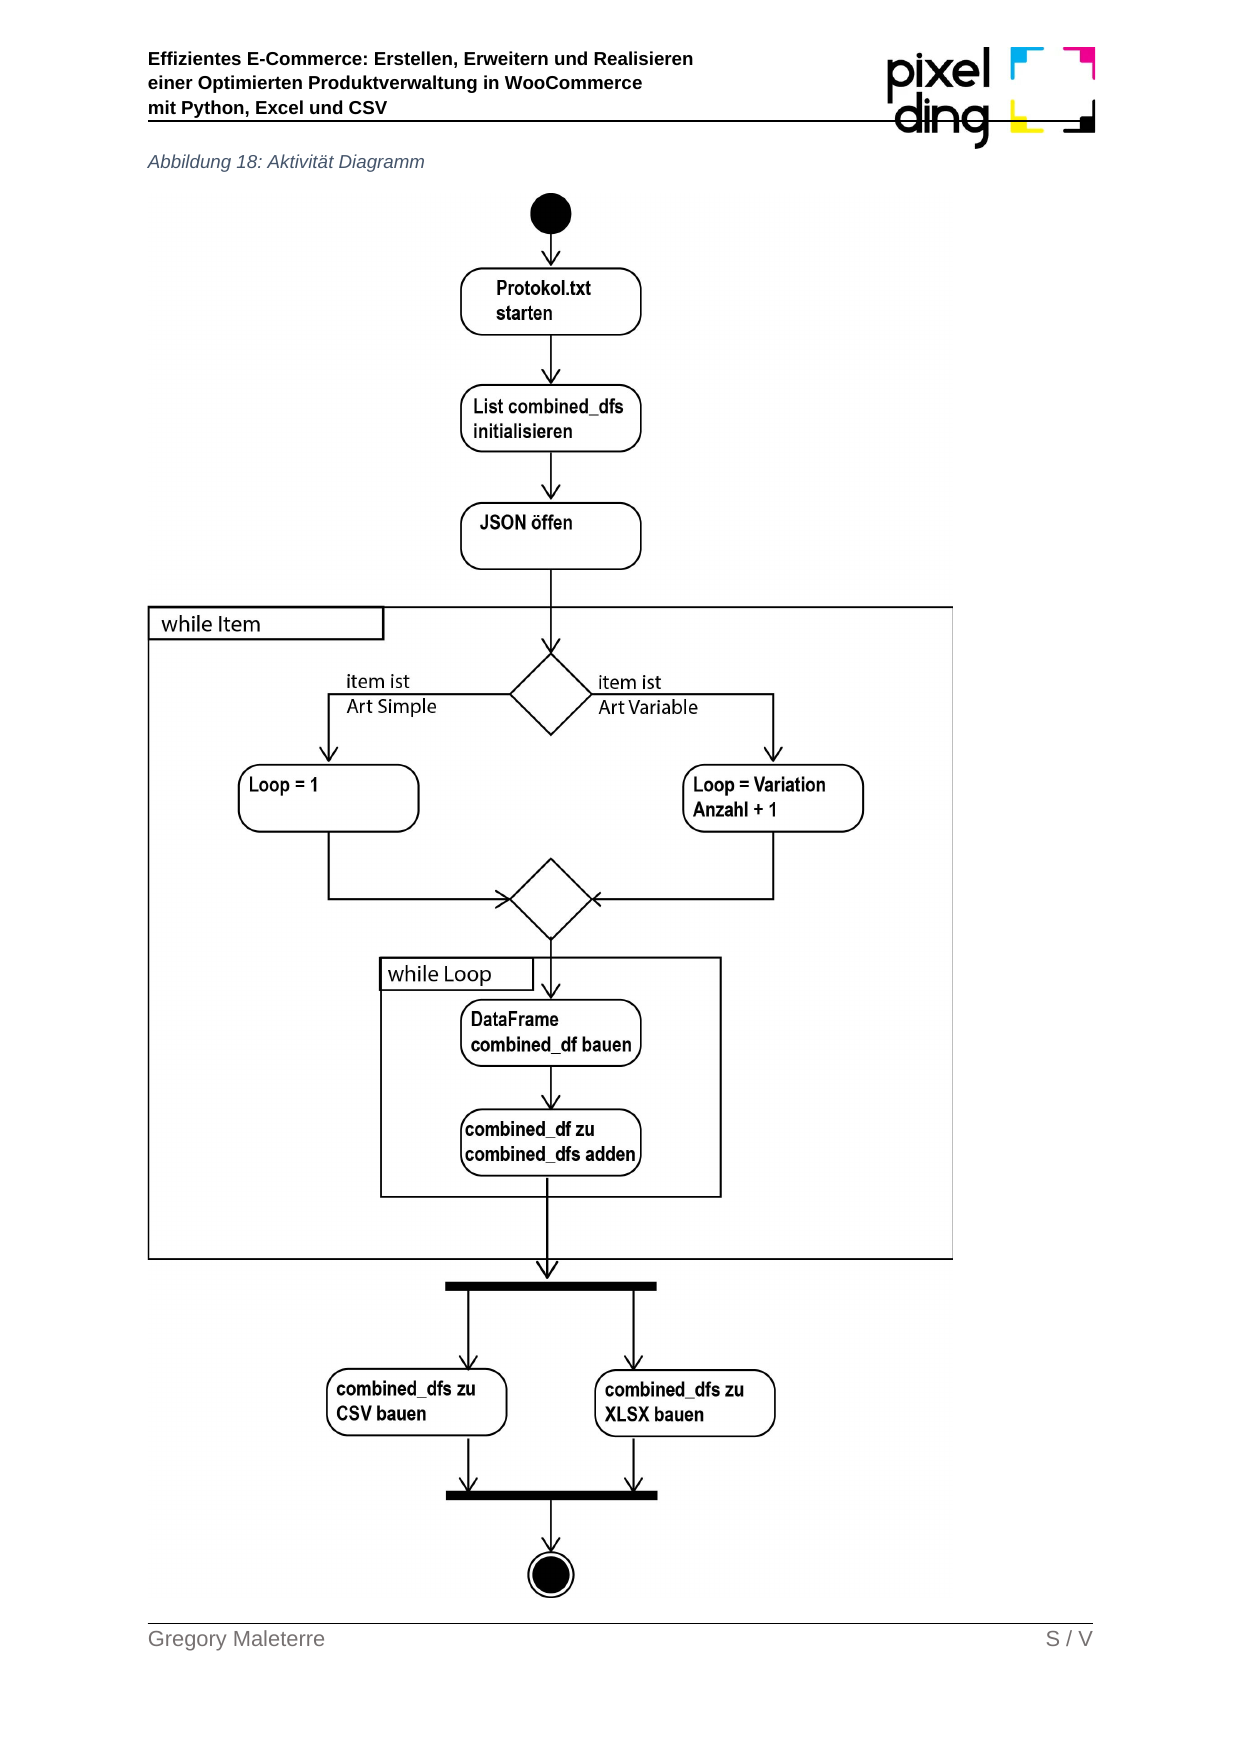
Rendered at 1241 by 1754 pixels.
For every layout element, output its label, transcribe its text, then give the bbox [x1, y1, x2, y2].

picture [147, 193, 953, 1598]
text Abbildung 18: Aktivität Diagramm [148, 151, 1093, 172]
picture [887, 47, 1096, 149]
